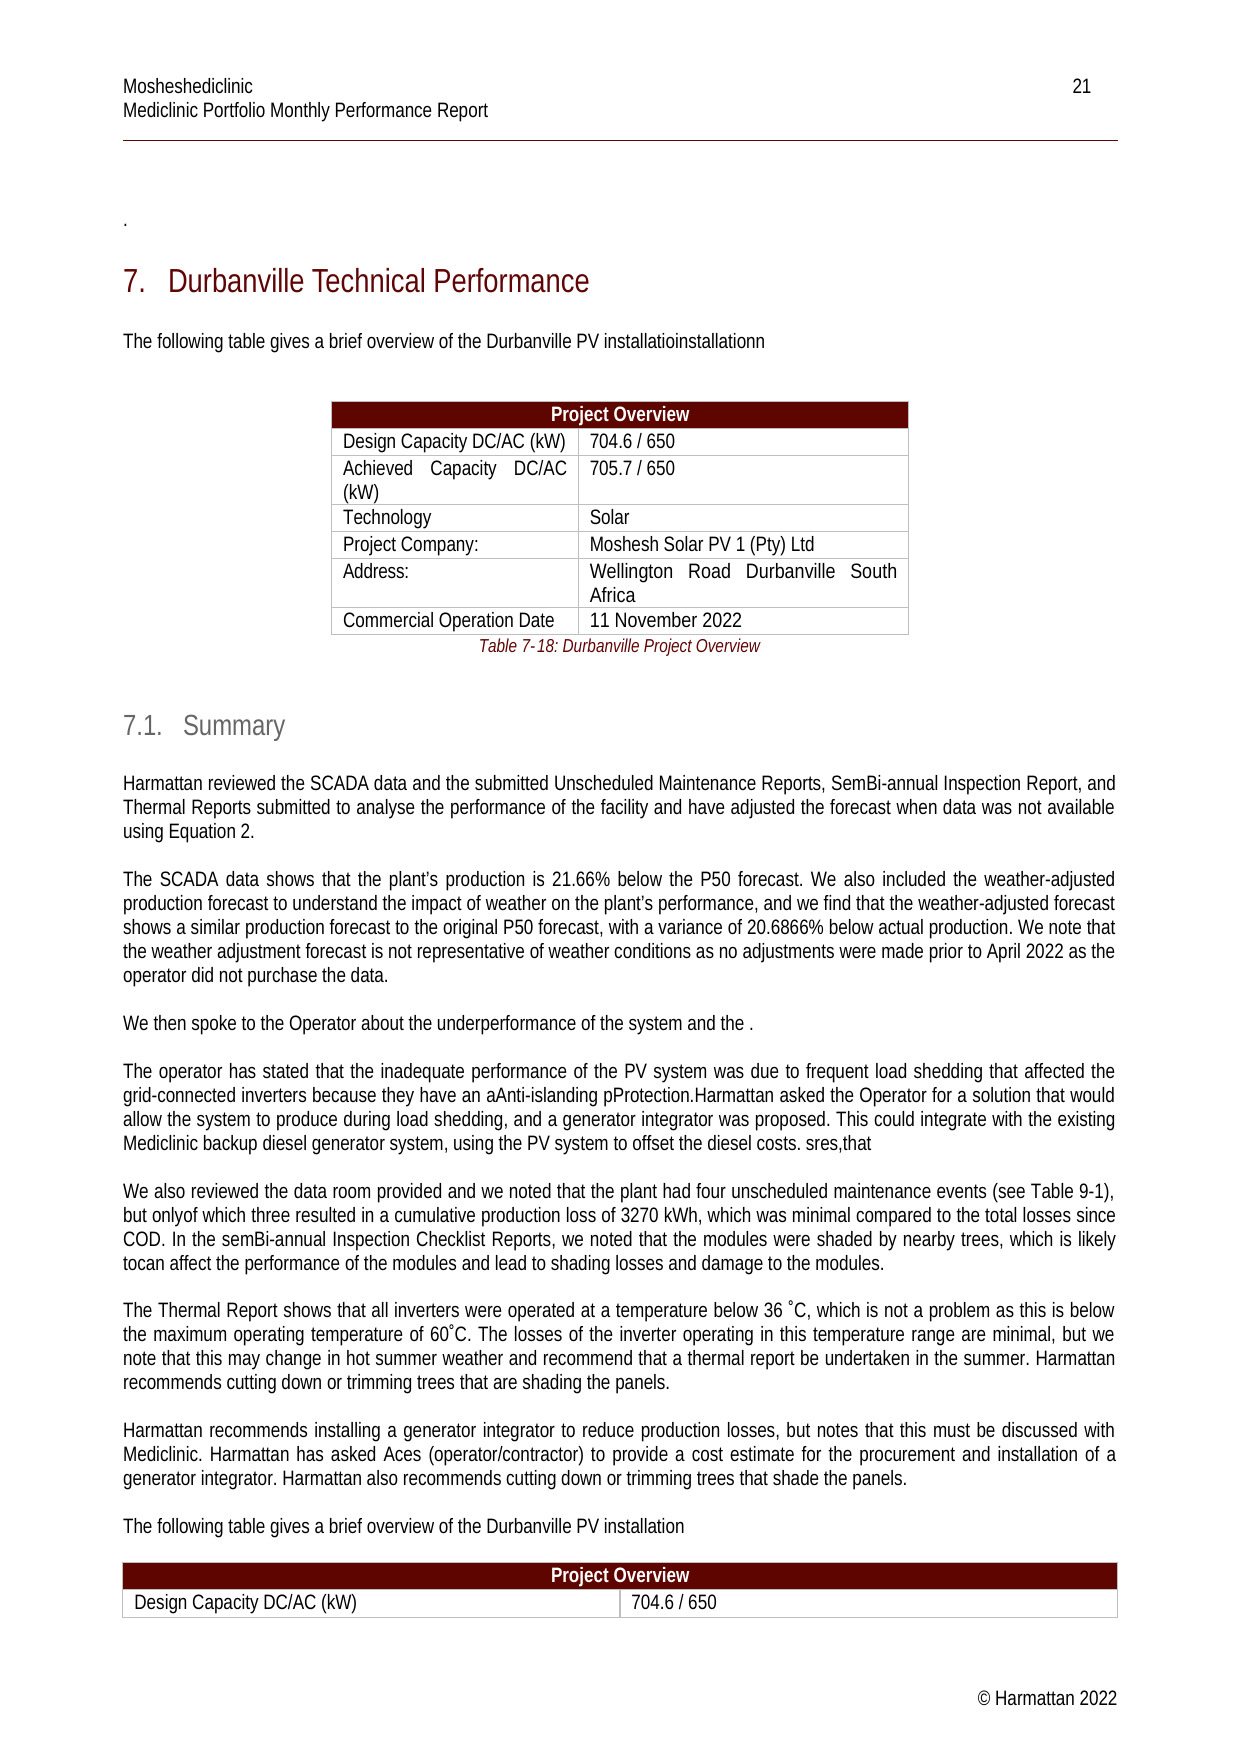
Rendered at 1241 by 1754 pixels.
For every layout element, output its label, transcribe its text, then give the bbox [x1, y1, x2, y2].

table_cell [579, 456, 908, 504]
table_cell [579, 608, 908, 634]
table_cell [579, 429, 908, 455]
table_cell [332, 608, 578, 634]
table_header [123, 1563, 1117, 1589]
table_cell [579, 505, 908, 531]
subtitle Durbanville Technical Performance [123, 261, 1117, 299]
table_cell [332, 532, 578, 558]
table_cell [332, 456, 578, 504]
text 71 [123, 635, 1117, 657]
table_header [332, 402, 908, 428]
table_cell [332, 559, 578, 607]
table_cell [579, 559, 908, 607]
table_cell [332, 505, 578, 531]
table_cell [621, 1590, 1117, 1617]
table_cell [332, 429, 578, 455]
table_cell [123, 1590, 619, 1617]
table_cell [579, 532, 908, 558]
